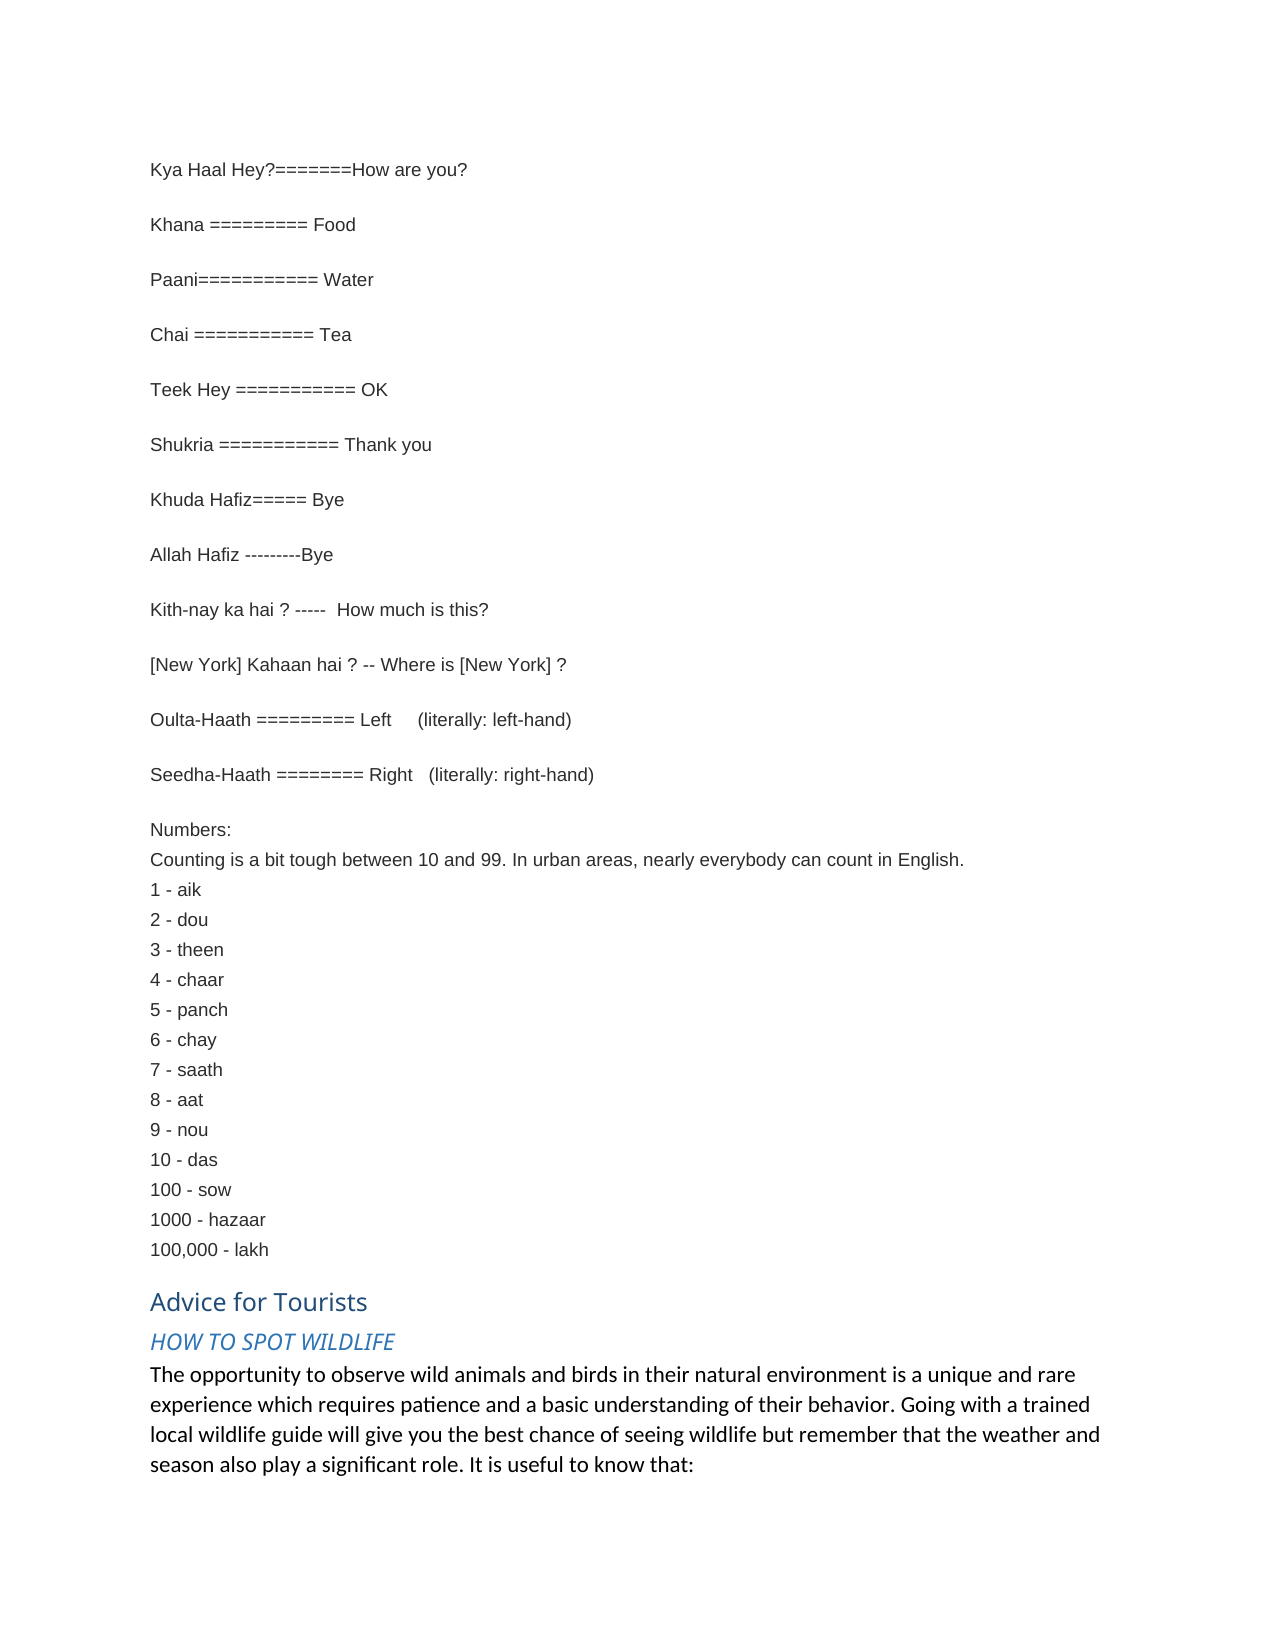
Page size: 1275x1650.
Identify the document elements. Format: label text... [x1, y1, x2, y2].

text Paani=========== Water [150, 260, 1125, 290]
subtitle HOW TO SPOT WILDLIFE [150, 1326, 1125, 1357]
text Seedha-Haath ======== Right (literally: right-hand) [150, 755, 1125, 785]
text [New York] Kahaan hai ? -- Where is [New York] ? [150, 645, 1125, 675]
text Kya Haal Hey?=======How are you? [150, 150, 1125, 180]
text Khana ========= Food [150, 205, 1125, 235]
text Numbers: Counting is a bit tough between 10 and 99. In urban areas, nearly everybody can count in English. 1 - aik 2 - dou 3 - theen 4 - chaar 5 - panch 6 - chay 7 - saath 8 - aat 9 - nou 10 - das 100 - sow 1000 - hazaar 100,000 - lakh [150, 810, 1125, 1260]
text Shukria =========== Thank you [150, 425, 1125, 455]
text Khuda Hafiz===== Bye [150, 480, 1125, 510]
text Oulta-Haath ========= Left (literally: left-hand) [150, 700, 1125, 730]
text Allah Hafiz ---------Bye [150, 535, 1125, 565]
text Kith-nay ka hai ? ----- How much is this? [150, 590, 1125, 620]
text The opportunity to observe wild animals and birds in their natural environment is a unique and rare experience which requires patience and a basic understanding of their behavior. Going with a trained local wildlife guide will give you the best chance of seeing wildlife but remember that the weather and season also play a significant role. It is useful to know that: [150, 1360, 1125, 1478]
text Chai =========== Tea [150, 315, 1125, 345]
text Teek Hey =========== OK [150, 370, 1125, 400]
subtitle Advice for Tourists [150, 1285, 1125, 1319]
